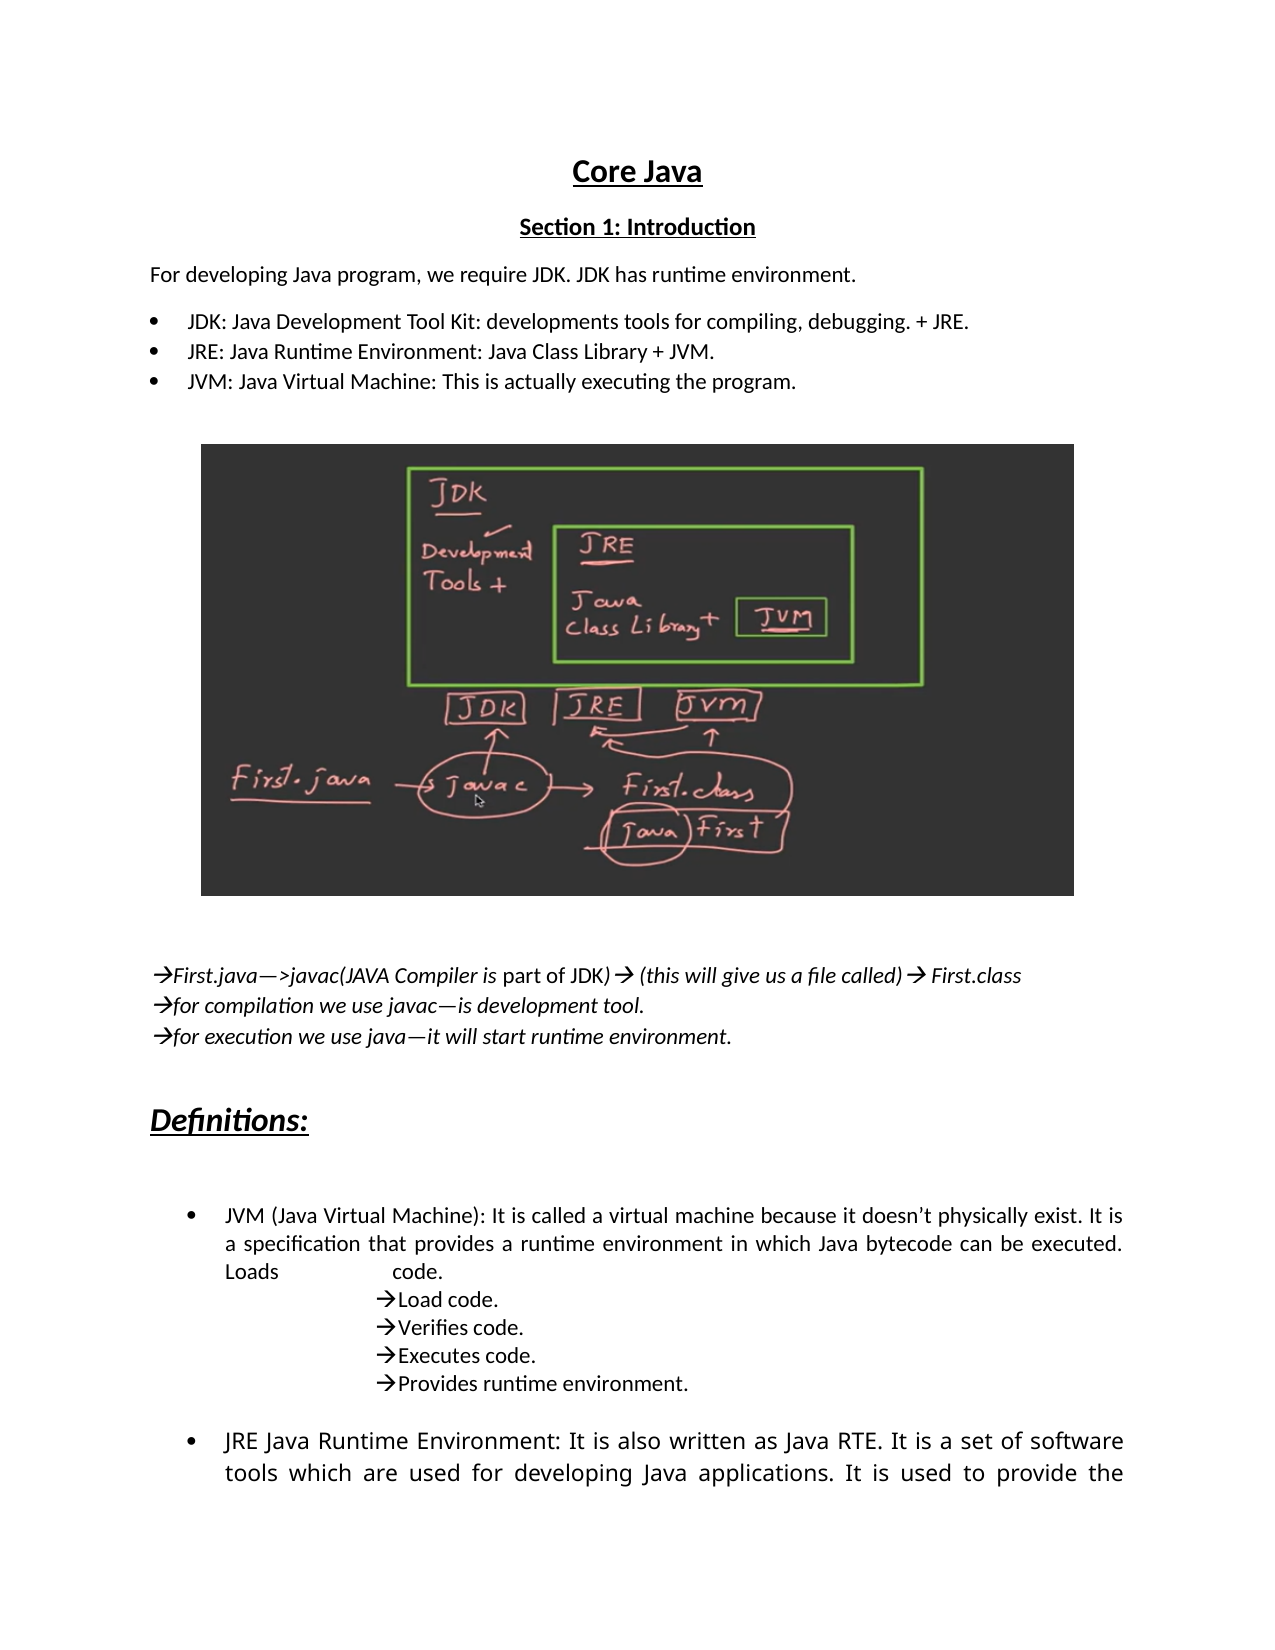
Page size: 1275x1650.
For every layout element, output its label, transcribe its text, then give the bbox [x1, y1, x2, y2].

list JVM: Java Virtual Machine: This is actually executing the program. [150, 367, 1125, 396]
text Core Java [150, 150, 1125, 191]
list Executes code. [300, 1341, 1125, 1369]
list Provides runtime environment. [300, 1369, 1125, 1397]
list JRE: Java Runtime Environment: Java Class Library + JVM. [150, 337, 1125, 365]
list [187, 1425, 1125, 1488]
list JDK: Java Development Tool Kit: developments tools for compiling, debugging. + JRE. [150, 307, 1125, 335]
list Verifies code. [300, 1313, 1125, 1341]
text First.java—>javac(JAVA Compiler is part of JDK) (this will give us a file called) First.class for compilation we use javac—is development tool. for execution we use java—it will start runtime environment. [150, 961, 1125, 1080]
picture [201, 444, 1074, 896]
text Section 1: Introduction [150, 211, 1125, 241]
text Definitions: [150, 1099, 1125, 1170]
text For developing Java program, we require JDK. JDK has runtime environment. [150, 260, 1125, 288]
list JVM (Java Virtual Machine): It is called a virtual machine because it doesn’t physically exist. It is a specification that provides a runtime environment in which Java bytecode can be executed. Loads code. Load code. [187, 1201, 1125, 1313]
